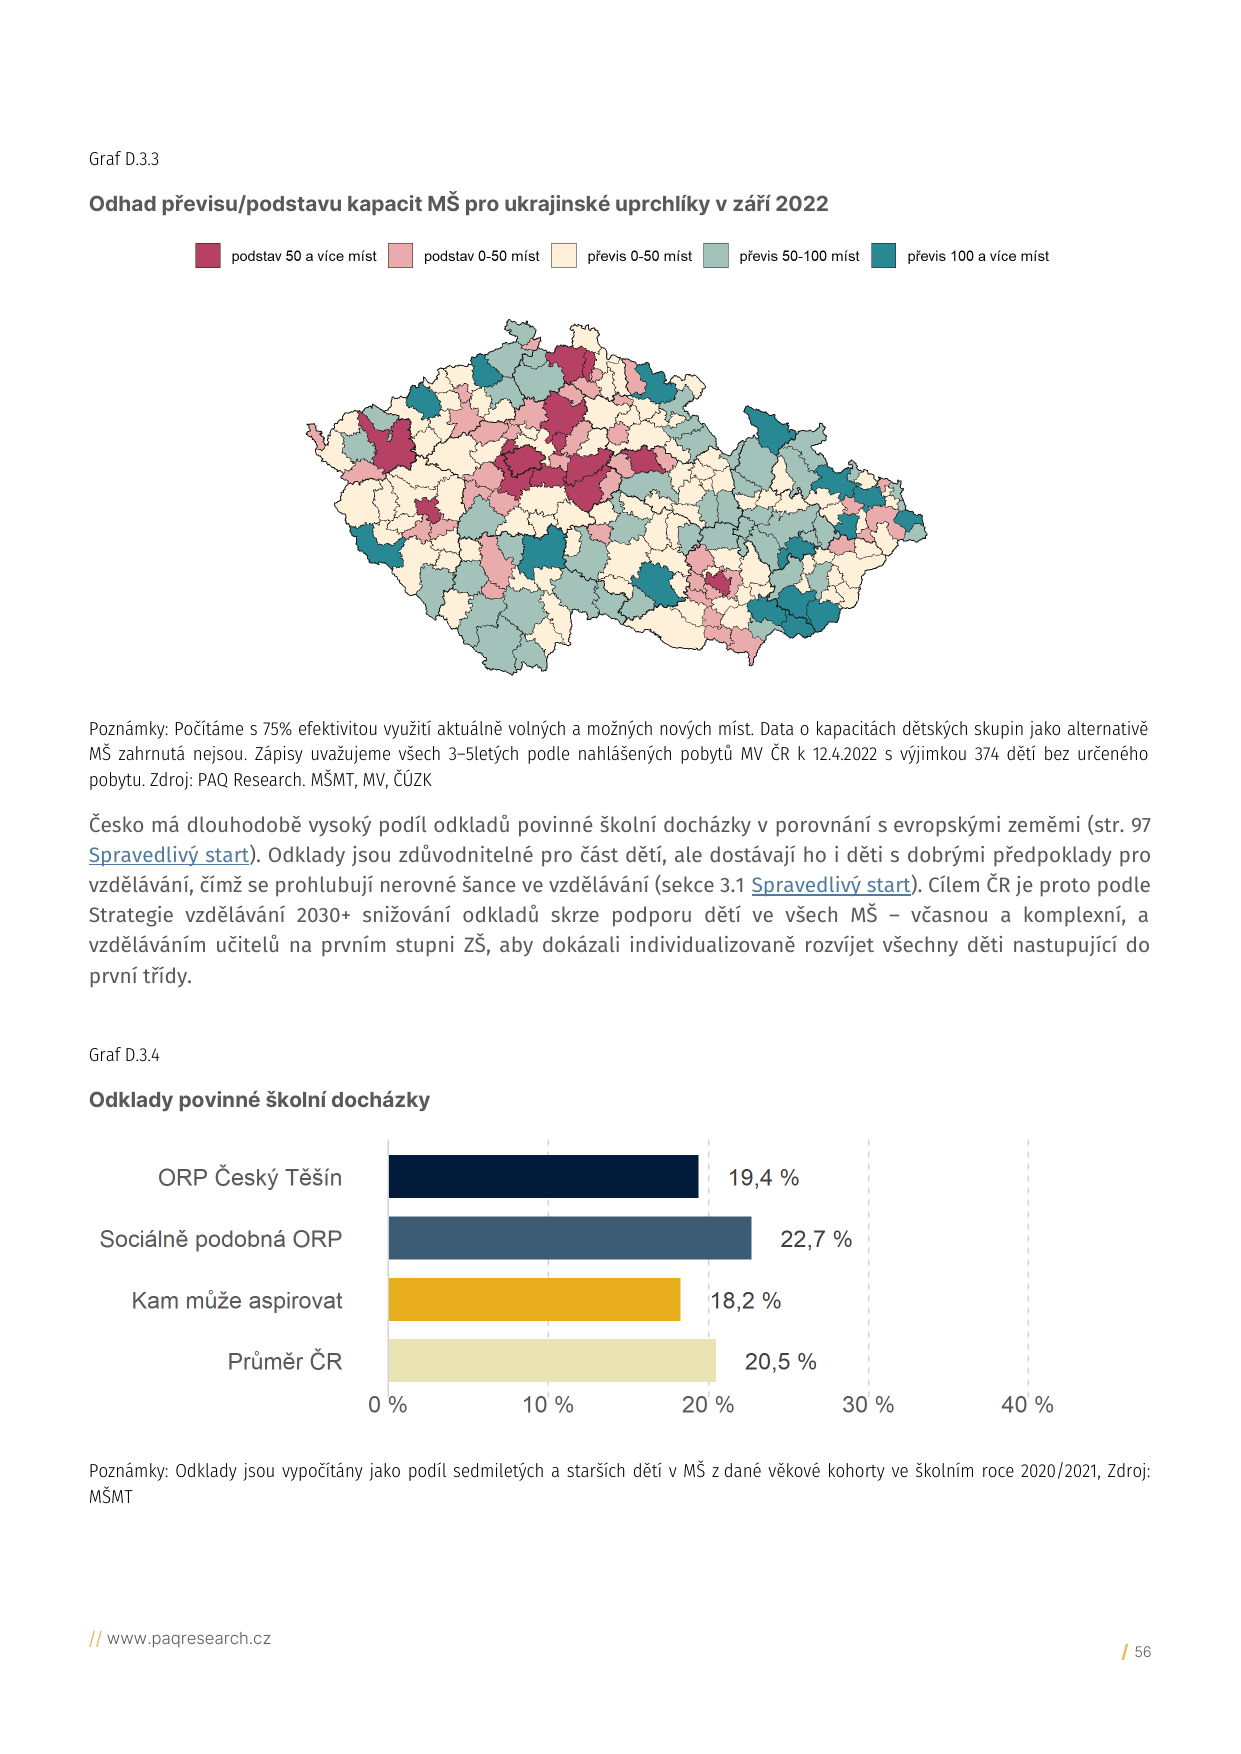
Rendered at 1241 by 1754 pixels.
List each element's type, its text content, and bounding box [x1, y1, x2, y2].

picture [88, 216, 1139, 701]
text Odhad převisu/podstavu kapacit MŠ pro ukrajinské uprchlíky v září 2022 [89, 186, 1152, 216]
text Česko má dlouhodobě vysoký podíl odkladů povinné školní docházky v porovnání s evropskými zeměmi (str. 97 Spravedlivý start). Odklady jsou zdůvodnitelné pro část dětí, ale dostávají ho i děti s dobrými předpoklady pro vzdělávání, čímž se prohlubují nerovné šance ve vzdělávání (sekce 3.1 Spravedlivý start). Cílem ČR je proto podle Strategie vzdělávání 2030+ snižování odkladů skrze podporu dětí ve všech MŠ – včasnou a komplexní, a vzděláváním učitelů na prvním stupni ZŠ, aby dokázali individualizovaně rozvíjet všechny děti nastupující do první třídy. [89, 807, 1152, 989]
text Graf D.3.3 [89, 148, 1152, 170]
text Odklady povinné školní docházky [89, 1082, 1152, 1112]
picture [88, 1112, 1139, 1444]
text Poznámky: Počítáme s 75% efektivitou využití aktuálně volných a možných nových míst. Data o kapacitách dětských skupin jako alternativě MŠ zahrnutá nejsou. Zápisy uvažujeme všech 3–5letých podle nahlášených pobytů MV ČR k 12.4.2022 s výjimkou 374 dětí bez určeného pobytu. Zdroj: PAQ Research. MŠMT, MV, ČÚZK [89, 717, 1152, 792]
text Poznámky: Odklady jsou vypočítány jako podíl sedmiletých a starších dětí v MŠ z dané věkové kohorty ve školním roce 2020/2021, Zdroj: MŠMT [89, 1460, 1152, 1509]
text Graf D.3.4 [89, 1044, 1152, 1066]
